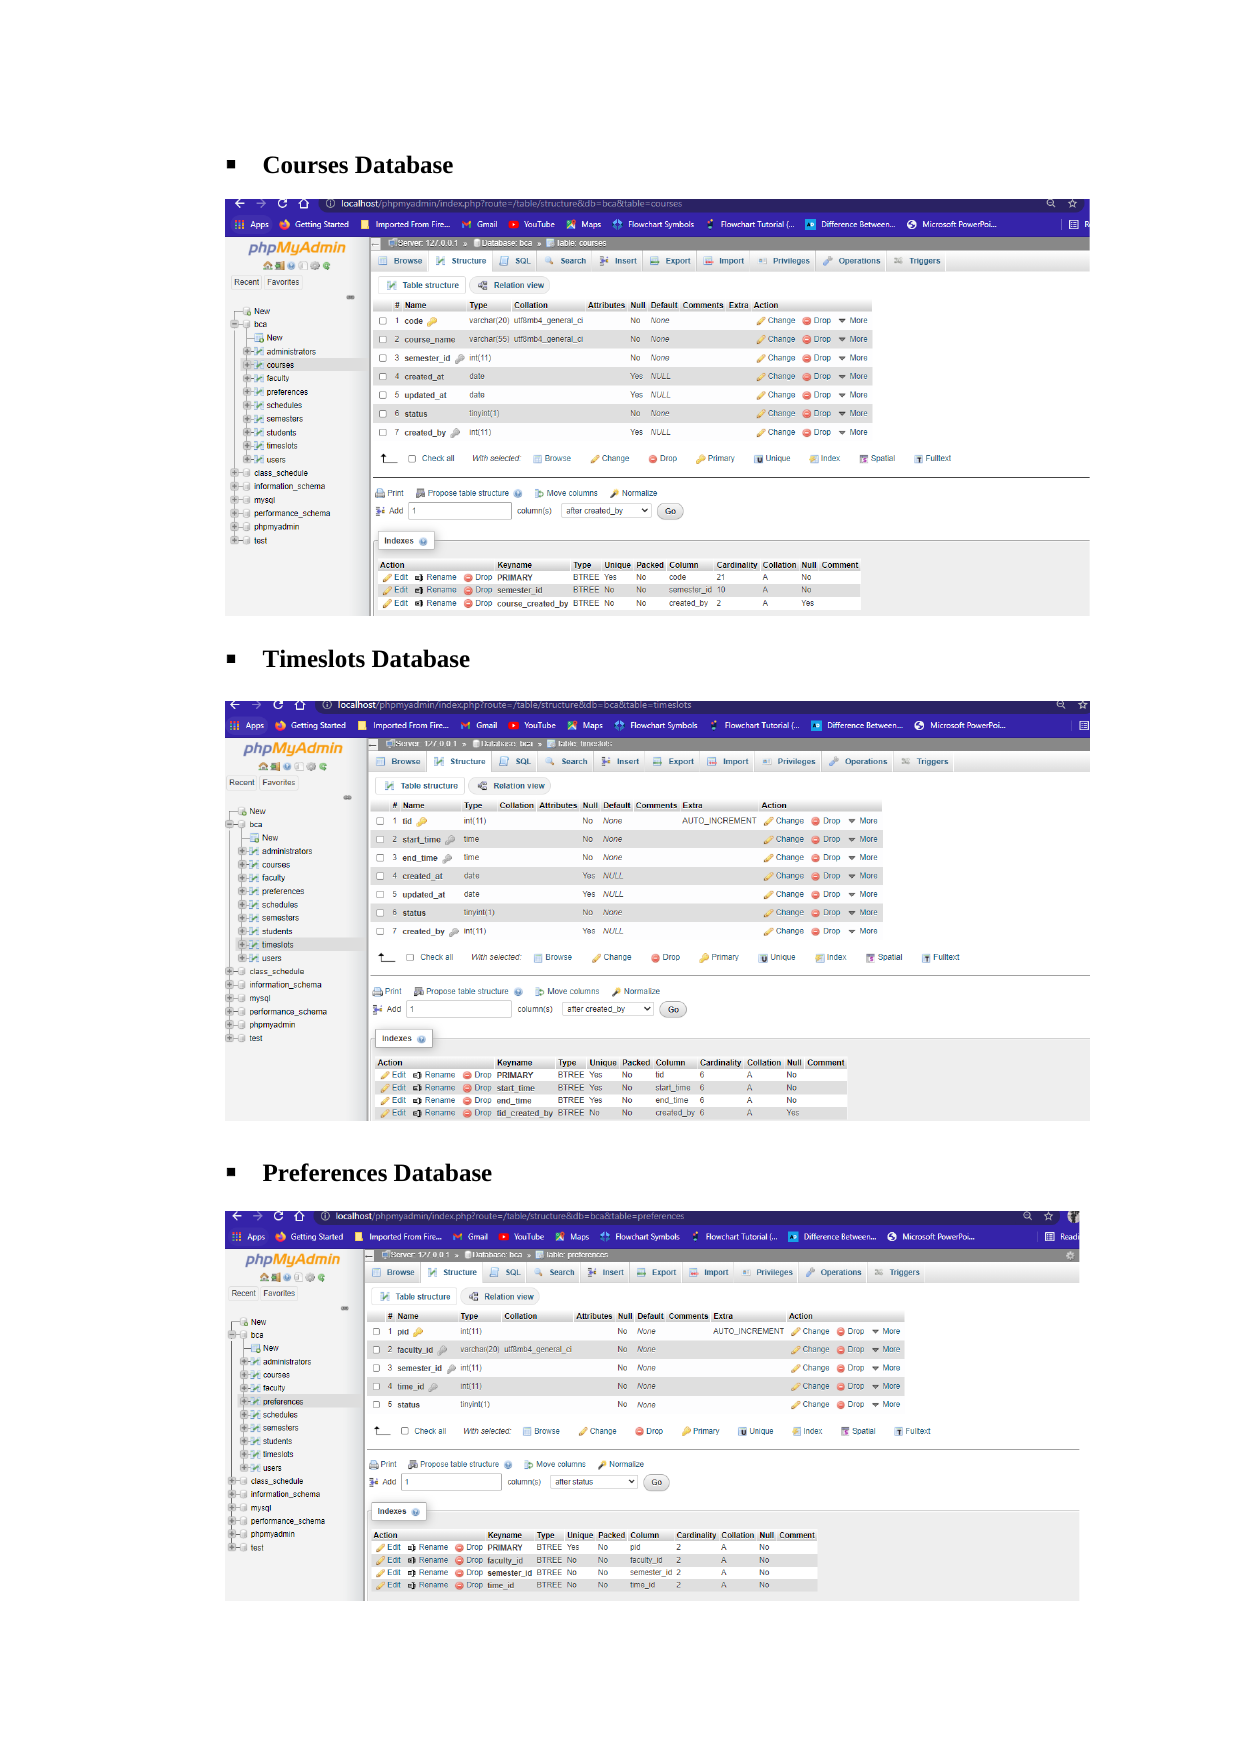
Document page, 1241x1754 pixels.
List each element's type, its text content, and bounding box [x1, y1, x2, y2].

list Timeslots Database [225, 644, 1090, 673]
picture [225, 199, 1090, 616]
list Courses Database [225, 150, 1090, 179]
picture [225, 1211, 1080, 1601]
picture [225, 701, 1090, 1121]
list Preferences Database [225, 1158, 1090, 1186]
